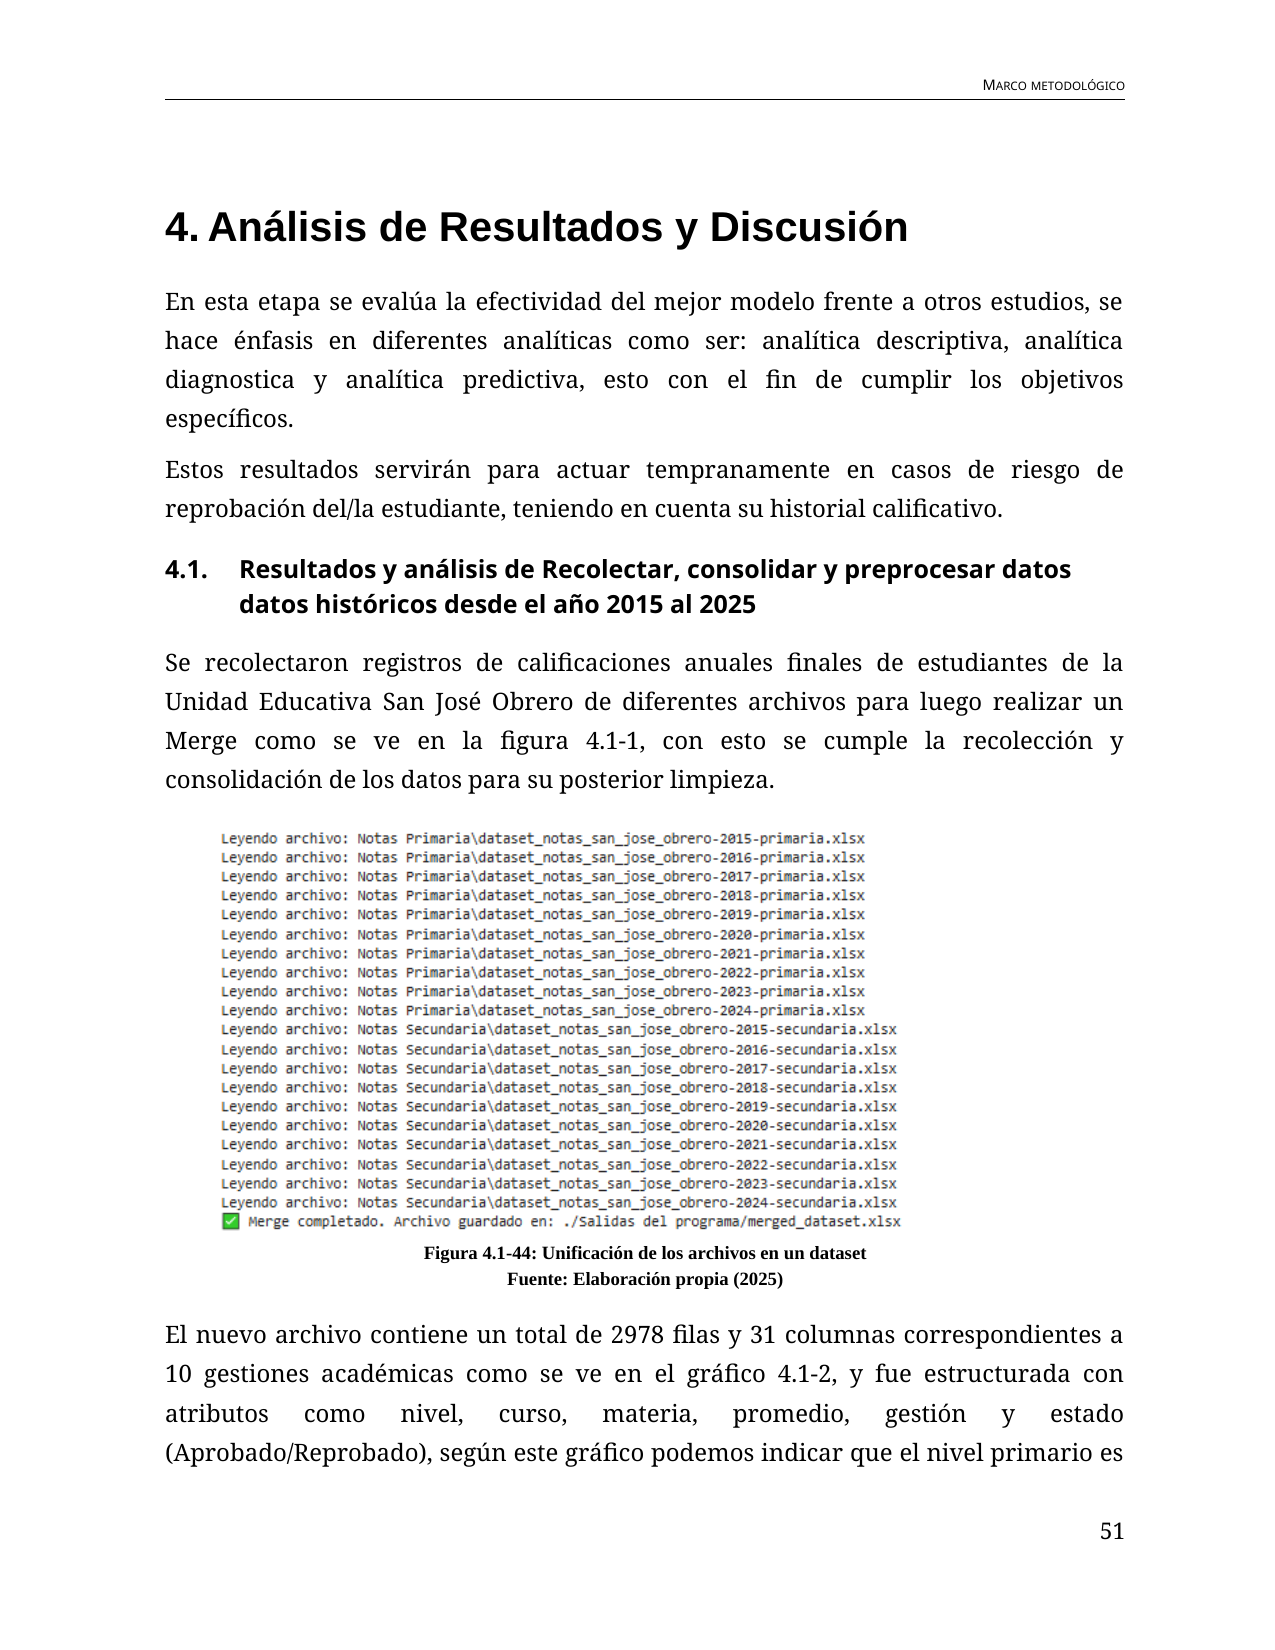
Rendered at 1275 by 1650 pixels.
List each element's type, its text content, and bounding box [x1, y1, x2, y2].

subtitle Resultados y análisis de Recolectar, consolidar y preprocesar datos datos históricos desde el año 2015 al 2025 [165, 552, 1125, 620]
subtitle Análisis de Resultados y Discusión [165, 202, 1125, 250]
text Fuente: Elaboración propia (2025) [165, 1267, 1125, 1289]
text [165, 1318, 1125, 1468]
text Estos resultados servirán para actuar tempranamente en casos de riesgo de reprobación del/la estudiante, teniendo en cuenta su historial calificativo. [165, 453, 1125, 525]
picture [195, 826, 1095, 1236]
text Se recolectaron registros de calificaciones anuales finales de estudiantes de la Unidad Educativa San José Obrero de diferentes archivos para luego realizar un Merge como se ve en la figura 4.1-1, con esto se cumple la recolección y consolidación de los datos para su posterior limpieza. [165, 645, 1125, 795]
text En esta etapa se evalúa la efectividad del mejor modelo frente a otros estudios, se hace énfasis en diferentes analíticas como ser: analítica descriptiva, analítica diagnostica y analítica predictiva, esto con el fin de cumplir los objetivos específicos. [165, 284, 1125, 434]
